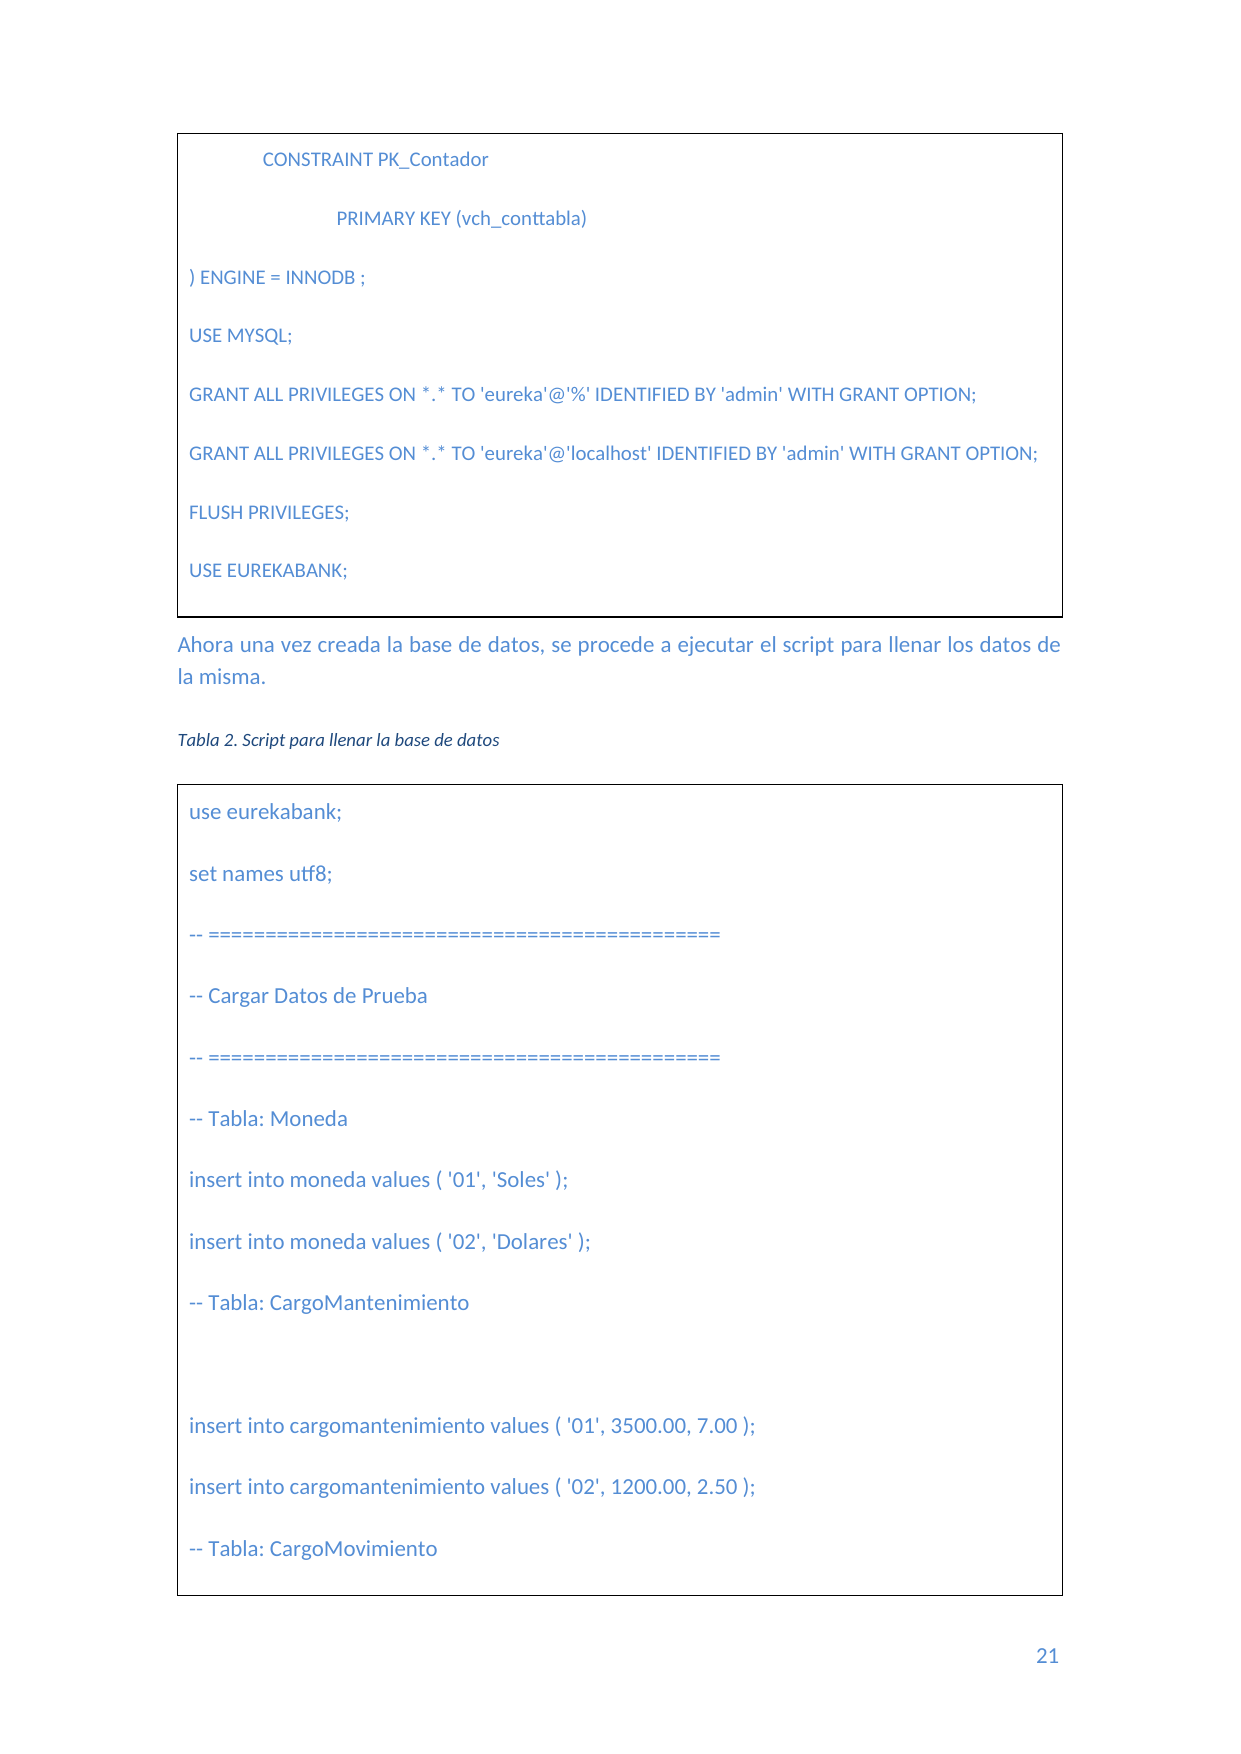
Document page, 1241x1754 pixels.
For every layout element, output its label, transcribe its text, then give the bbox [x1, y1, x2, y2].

text Tabla 2. Script para llenar la base de datos [177, 728, 1063, 751]
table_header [178, 785, 1062, 1595]
text Ahora una vez creada la base de datos, se procede a ejecutar el script para llenar los datos de la misma. [177, 630, 1063, 690]
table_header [178, 134, 1062, 616]
